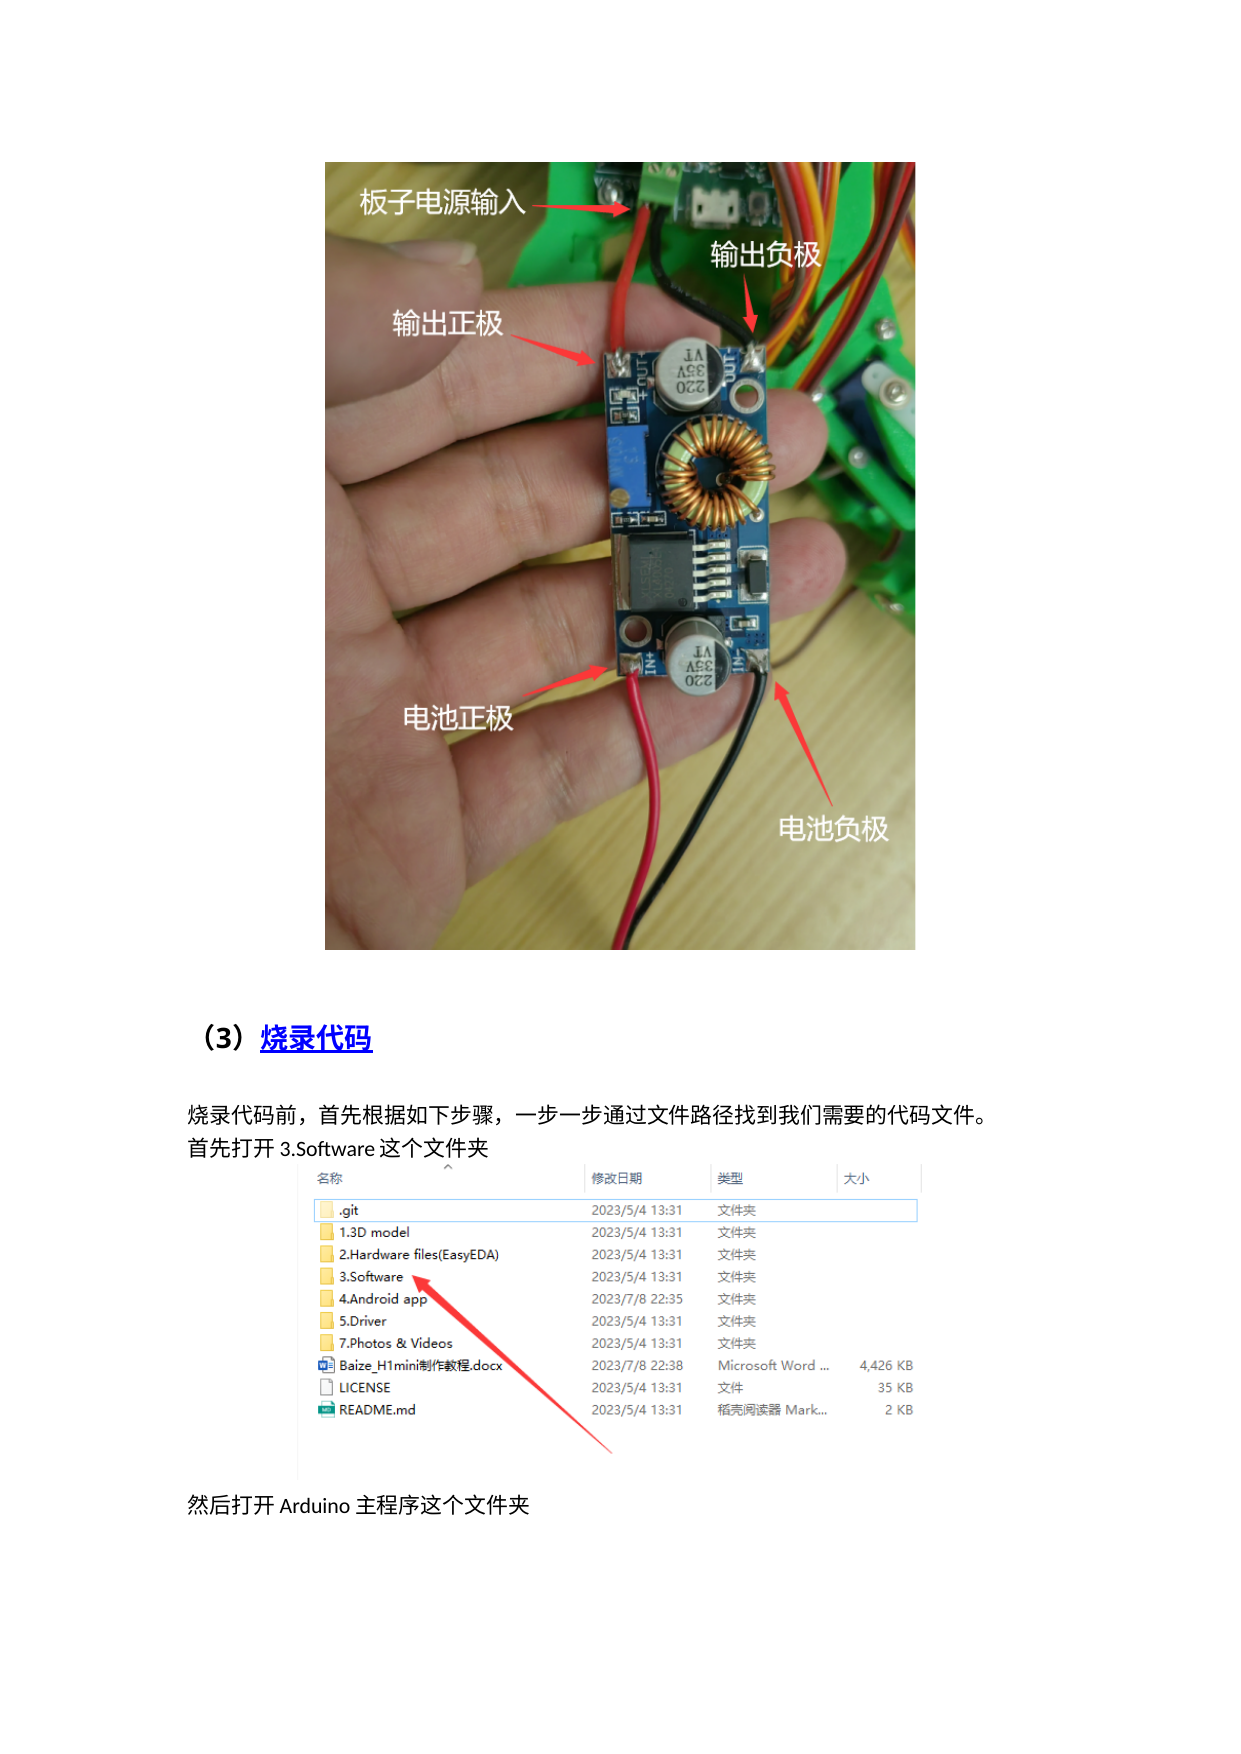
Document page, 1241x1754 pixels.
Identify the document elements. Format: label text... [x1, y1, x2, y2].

text （3）烧录代码 [187, 1004, 1053, 1069]
text 烧录代码前，首先根据如下步骤，一步一步通过文件路径找到我们需要的代码文件。 [187, 1098, 1053, 1130]
picture [325, 162, 916, 950]
text 首先打开3.Software这个文件夹 [187, 1130, 1053, 1163]
text 然后打开Arduino主程序这个文件夹 [187, 1488, 1053, 1520]
picture [295, 1162, 945, 1480]
